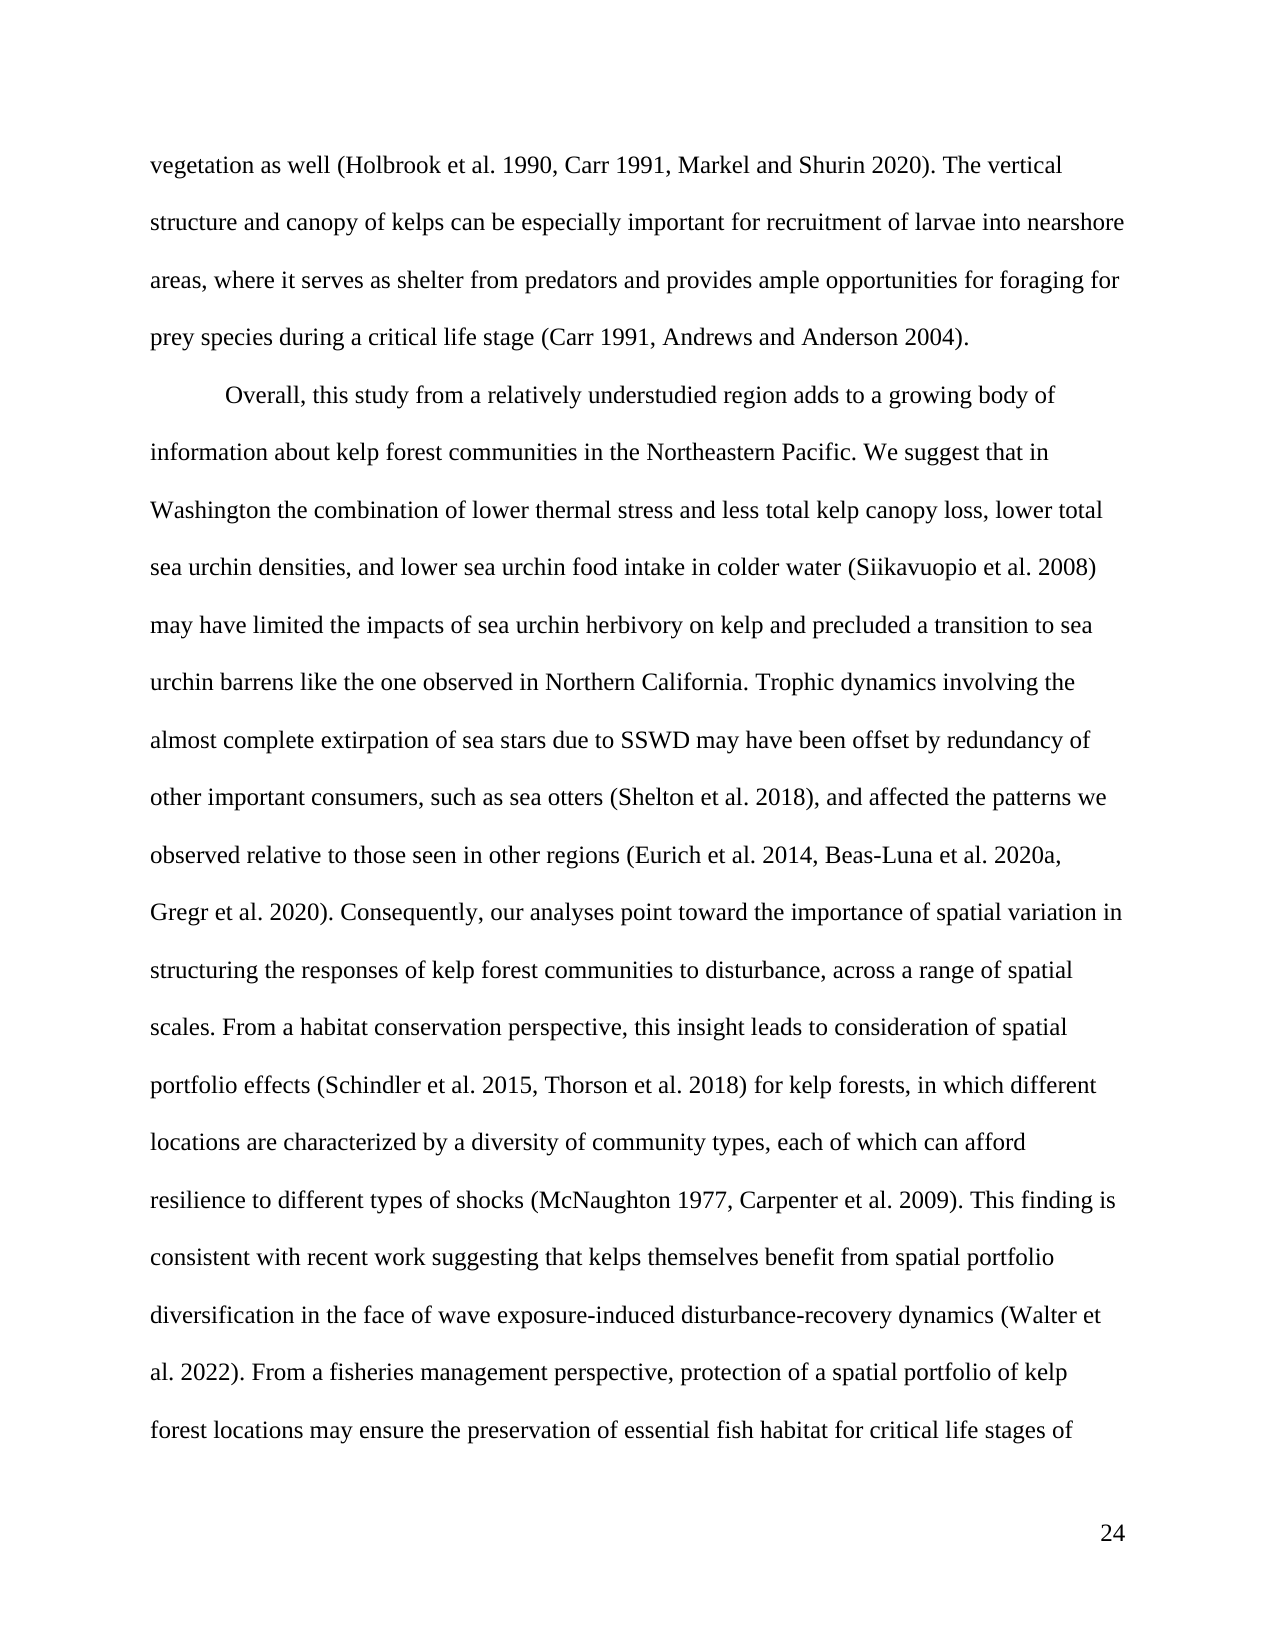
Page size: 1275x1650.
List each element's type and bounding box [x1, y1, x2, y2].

text [150, 150, 1125, 351]
text [150, 380, 1125, 1444]
